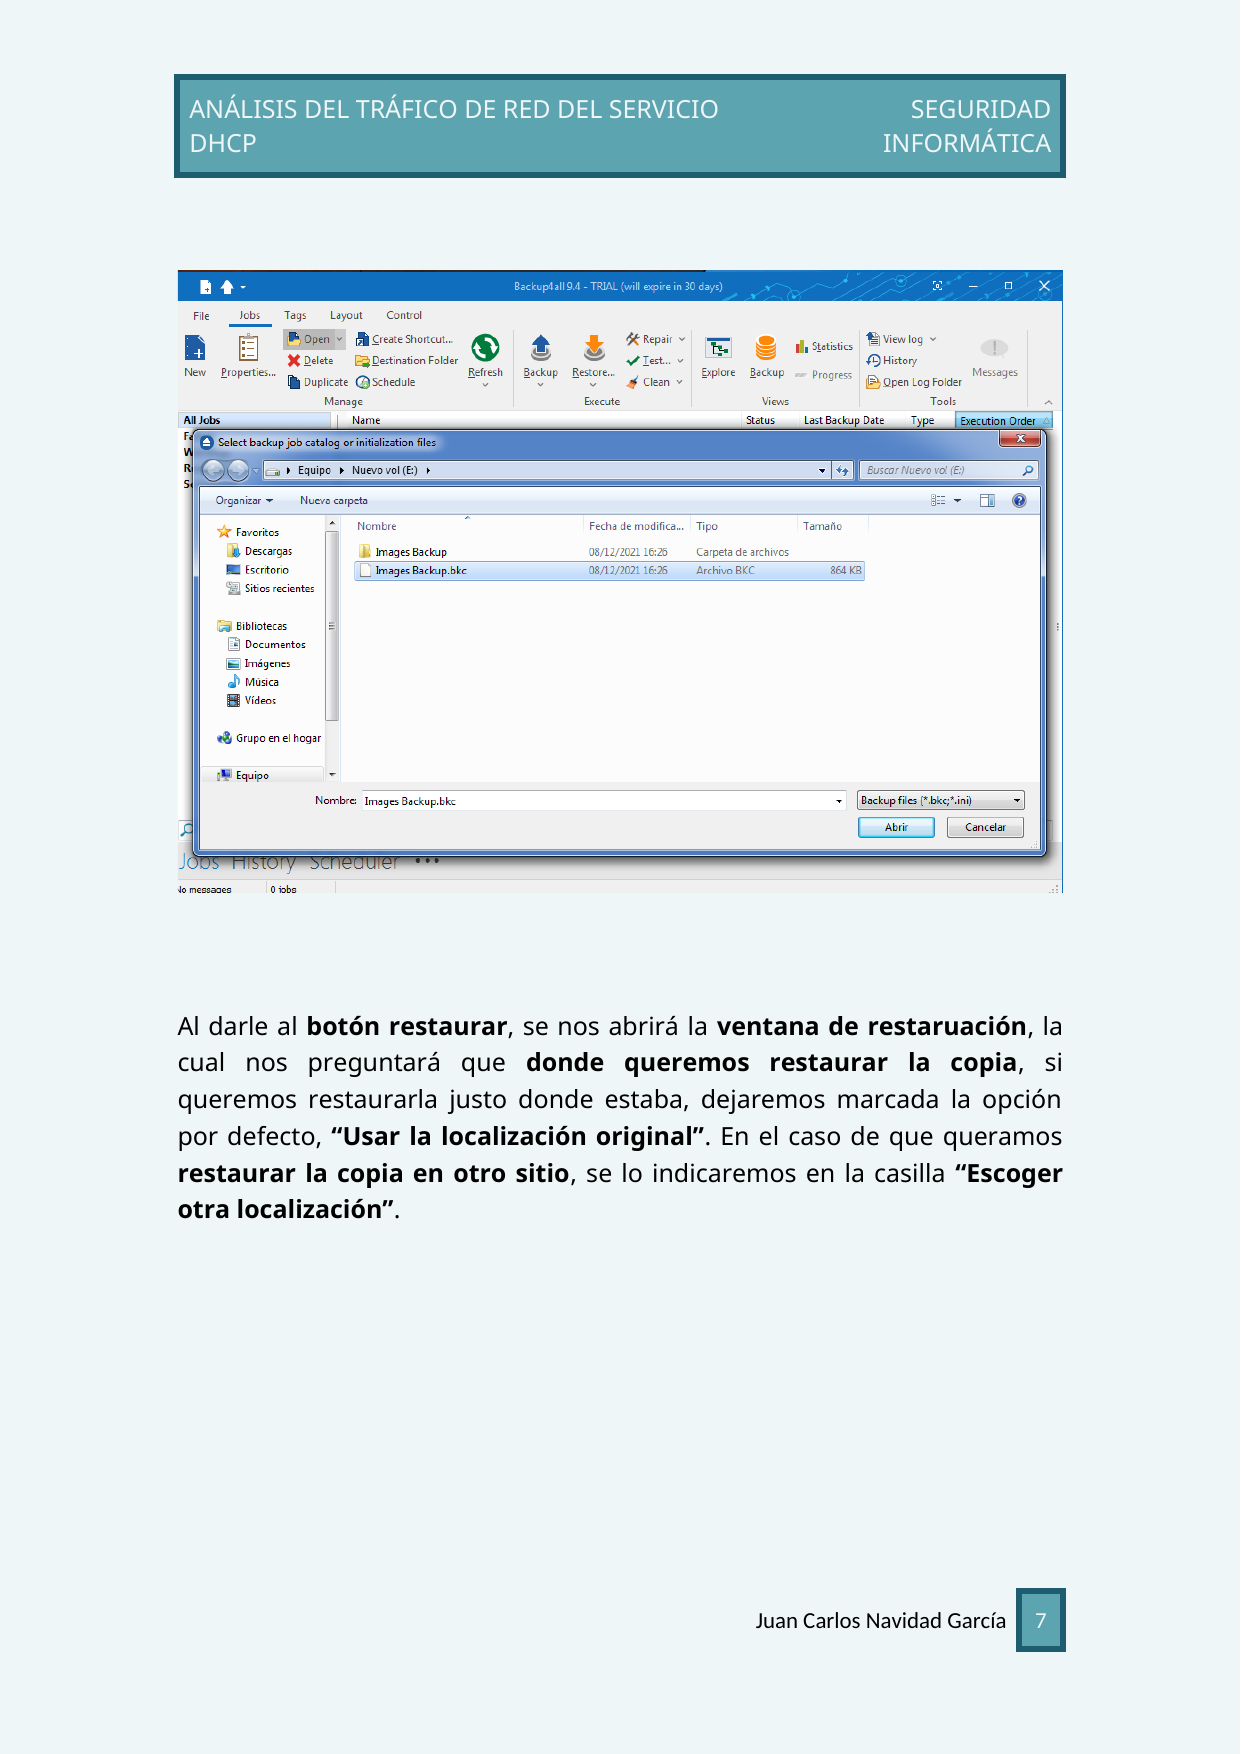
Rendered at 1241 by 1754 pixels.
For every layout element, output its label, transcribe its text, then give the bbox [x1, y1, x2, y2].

picture [177, 270, 1063, 893]
text Al darle al botón restaurar, se nos abrirá la ventana de restaruación, la cual nos preguntará que donde queremos restaurar la copia, si queremos restaurarla justo donde estaba, dejaremos marcada la opción por defecto, “Usar la localización original”. En el caso de que queramos restaurar la copia en otro sitio, se lo indicaremos en la casilla “Escoger otra localización”. [177, 1008, 1063, 1226]
